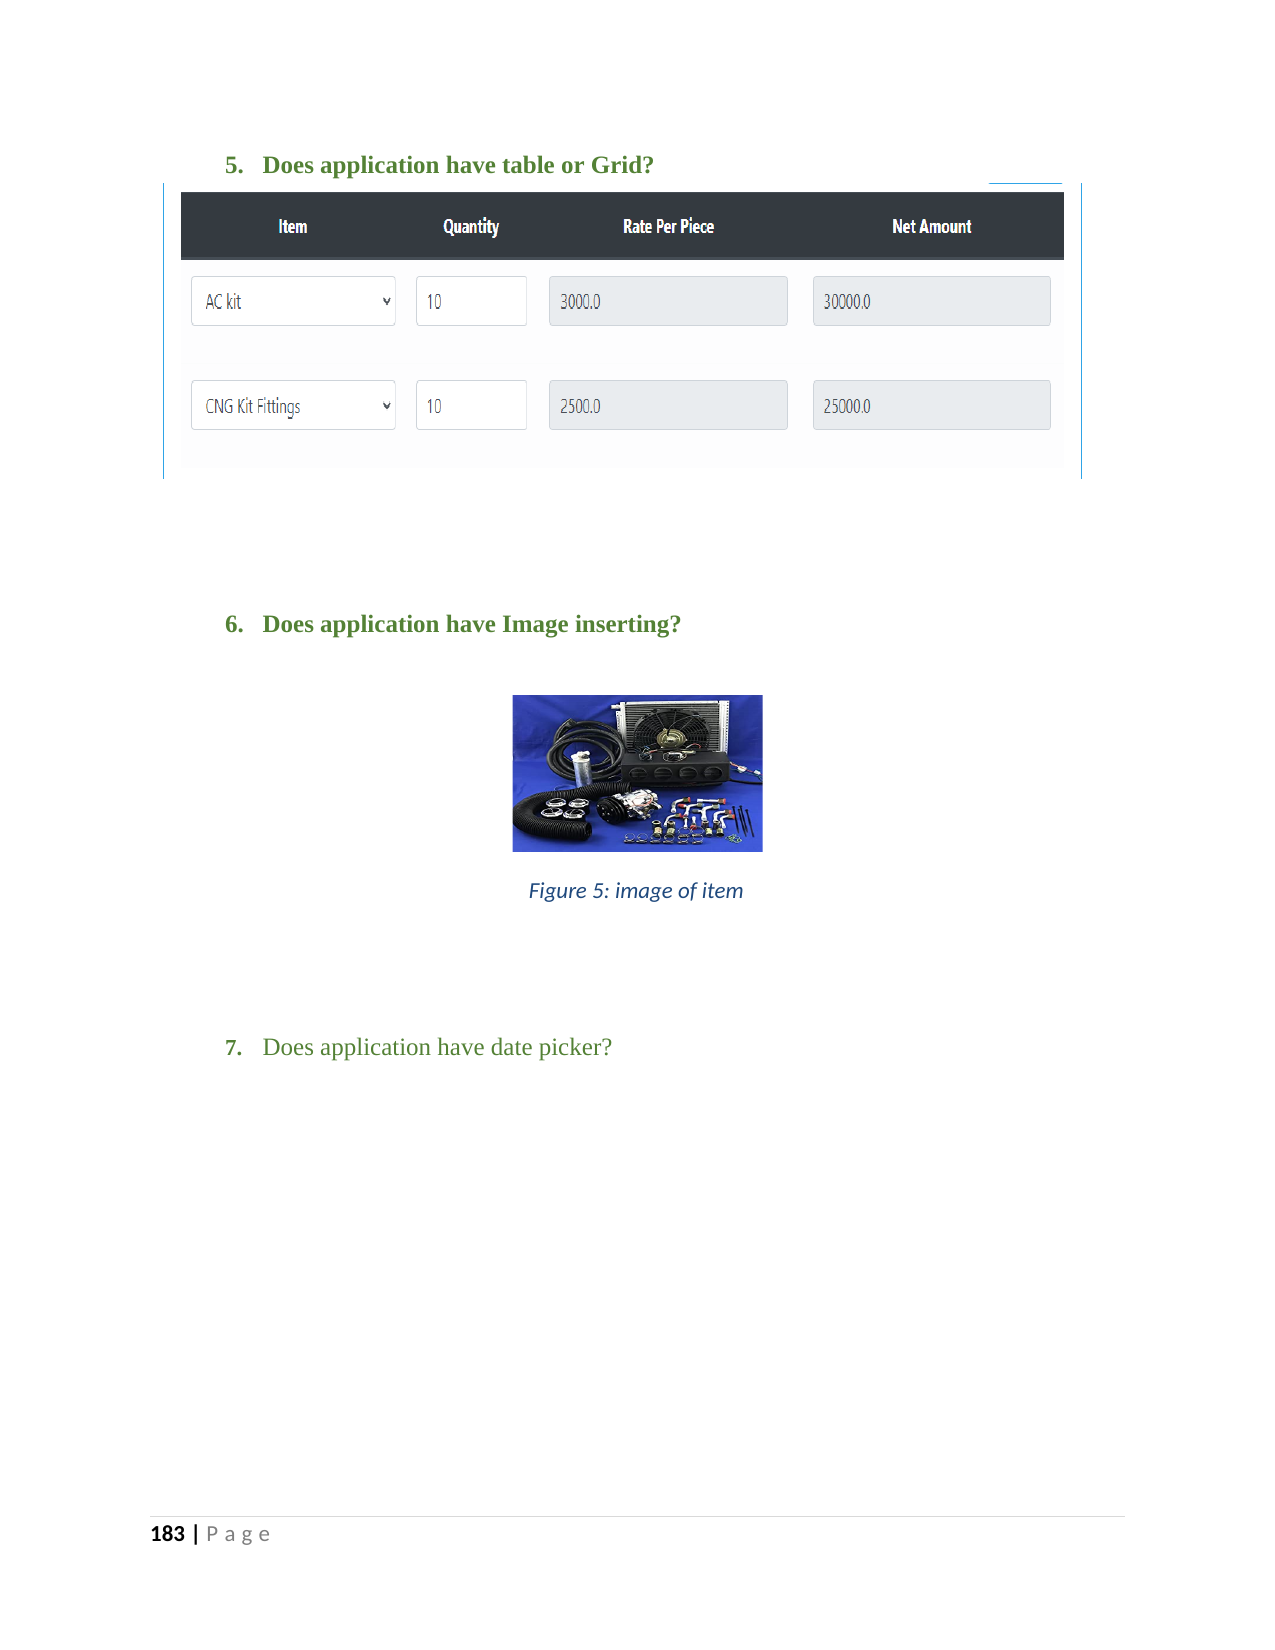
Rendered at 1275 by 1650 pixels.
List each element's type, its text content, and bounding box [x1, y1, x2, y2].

text Figure 5: image of item [150, 877, 1125, 905]
picture [155, 183, 1101, 479]
picture [512, 695, 763, 852]
subtitle Does application have table or Grid? [225, 150, 1125, 179]
subtitle Does application have Image inserting? [225, 609, 1125, 638]
list Does application have date picker? [225, 1032, 1125, 1060]
